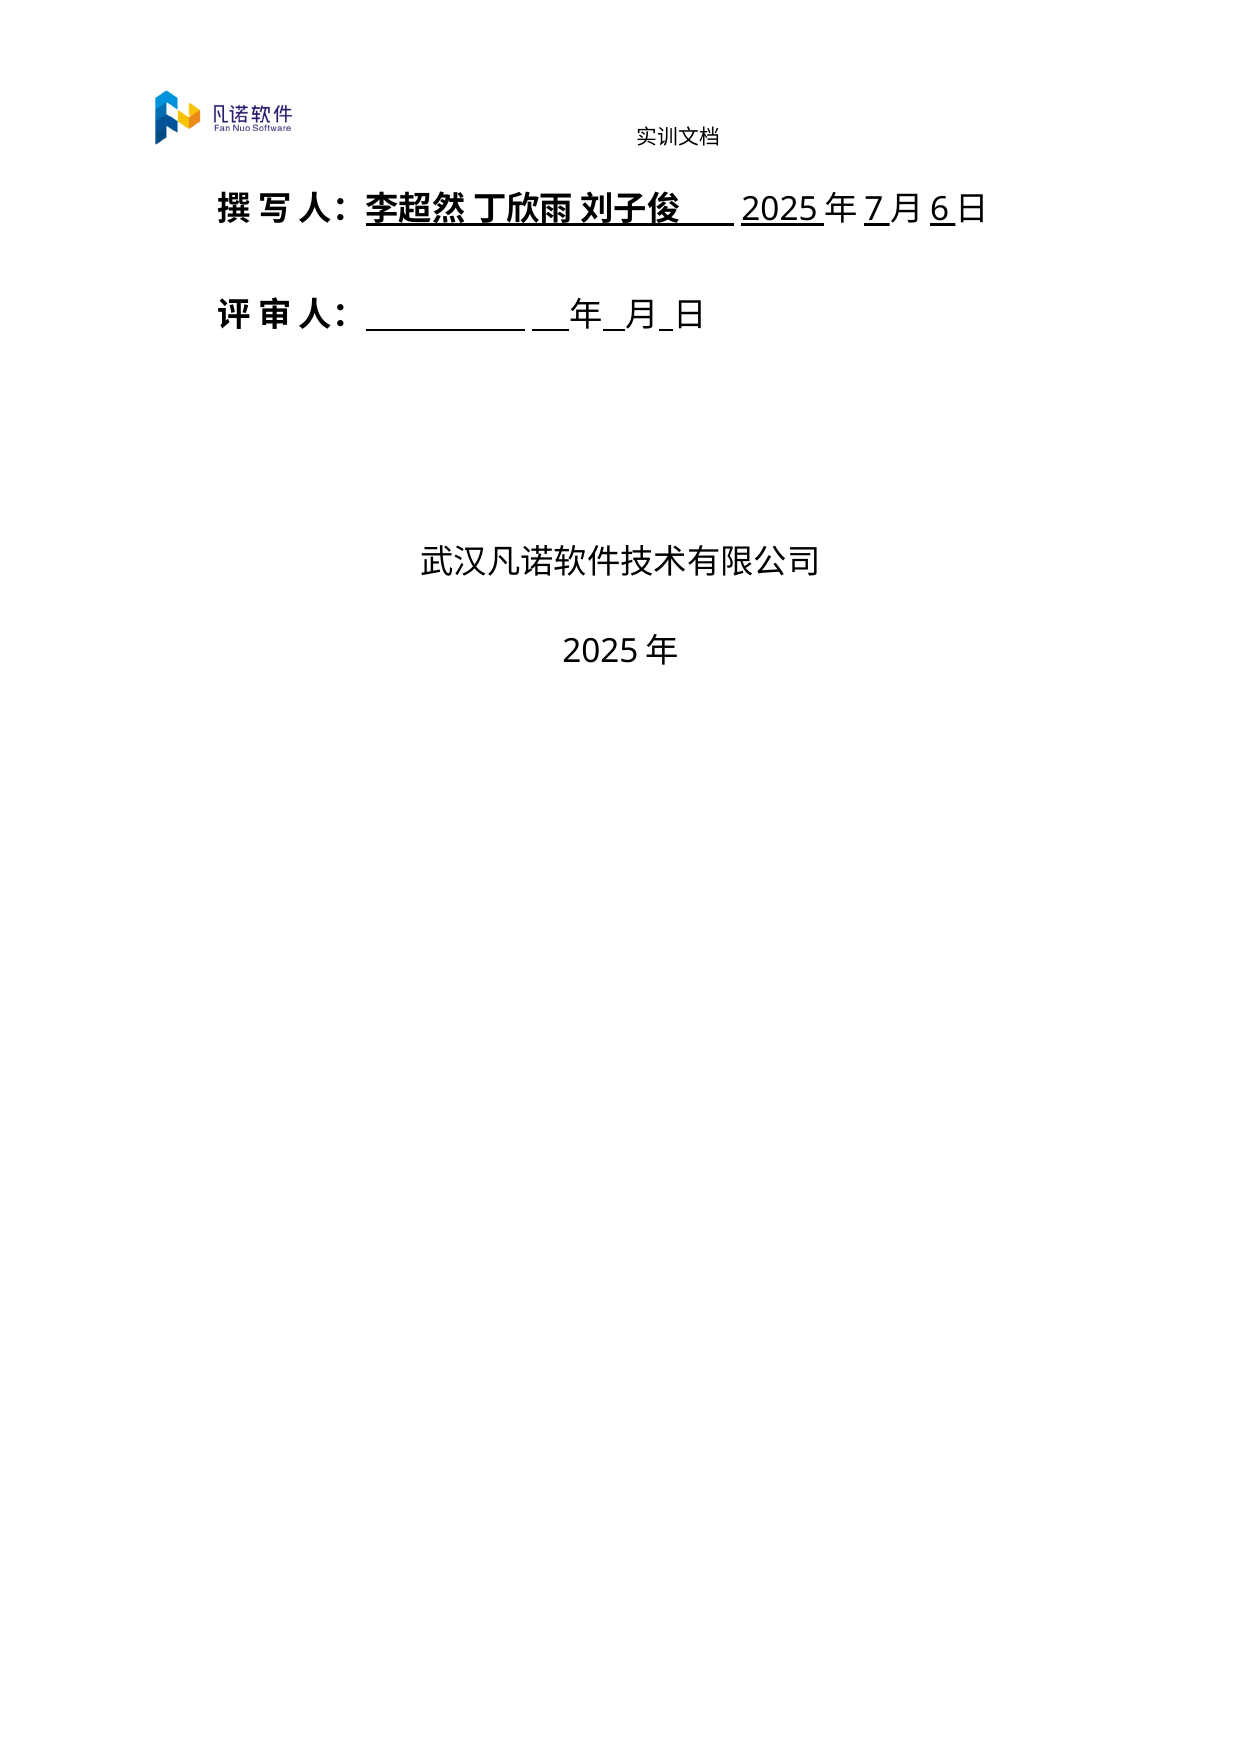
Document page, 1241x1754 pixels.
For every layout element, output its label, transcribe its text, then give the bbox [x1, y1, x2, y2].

picture [150, 88, 296, 145]
text 2025年 [150, 616, 1090, 681]
text 武汉凡诺软件技术有限公司 [150, 527, 1090, 592]
text 撰 写 人：李超然 丁欣雨 刘子俊 2025年7月6日 [150, 174, 1090, 239]
text 评 审 人： 年 月 日 [150, 279, 1090, 344]
